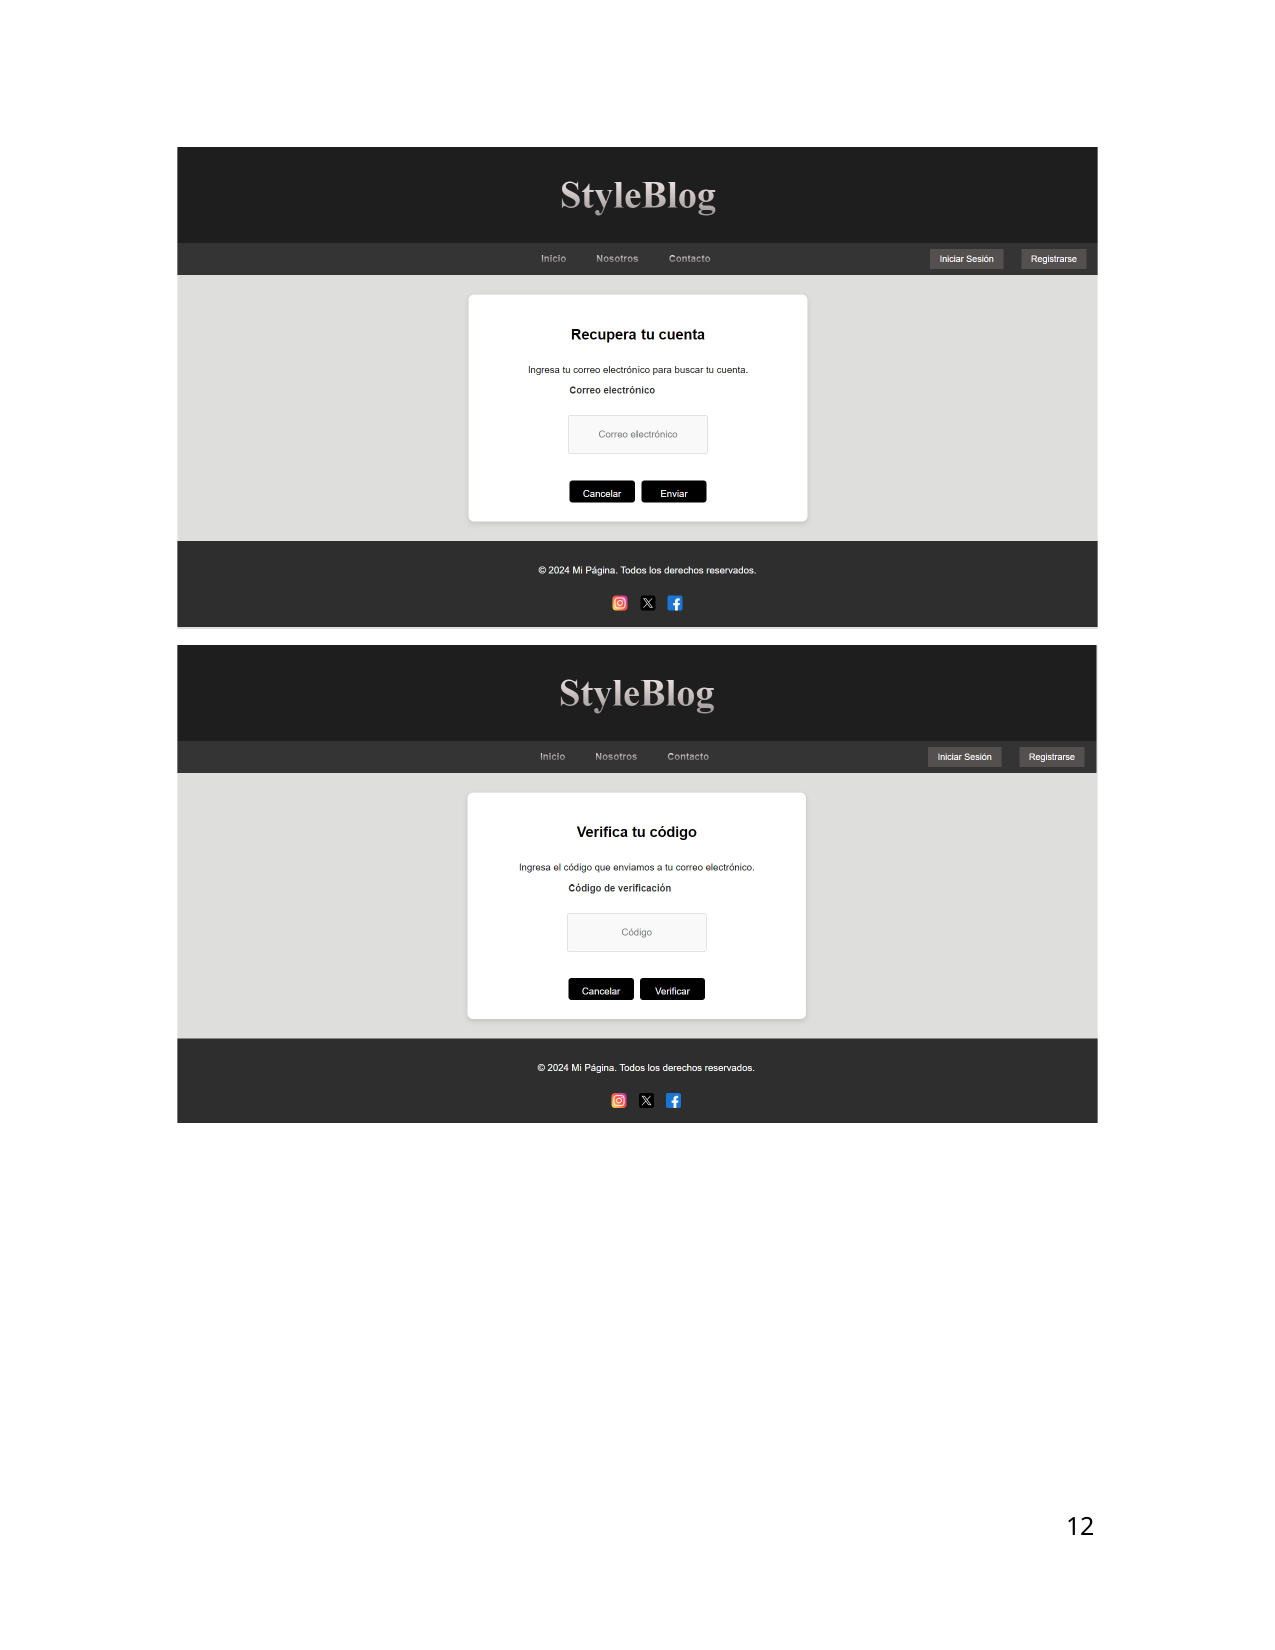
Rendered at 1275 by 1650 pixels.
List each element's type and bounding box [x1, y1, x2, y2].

picture [177, 147, 1098, 629]
picture [177, 645, 1098, 1123]
